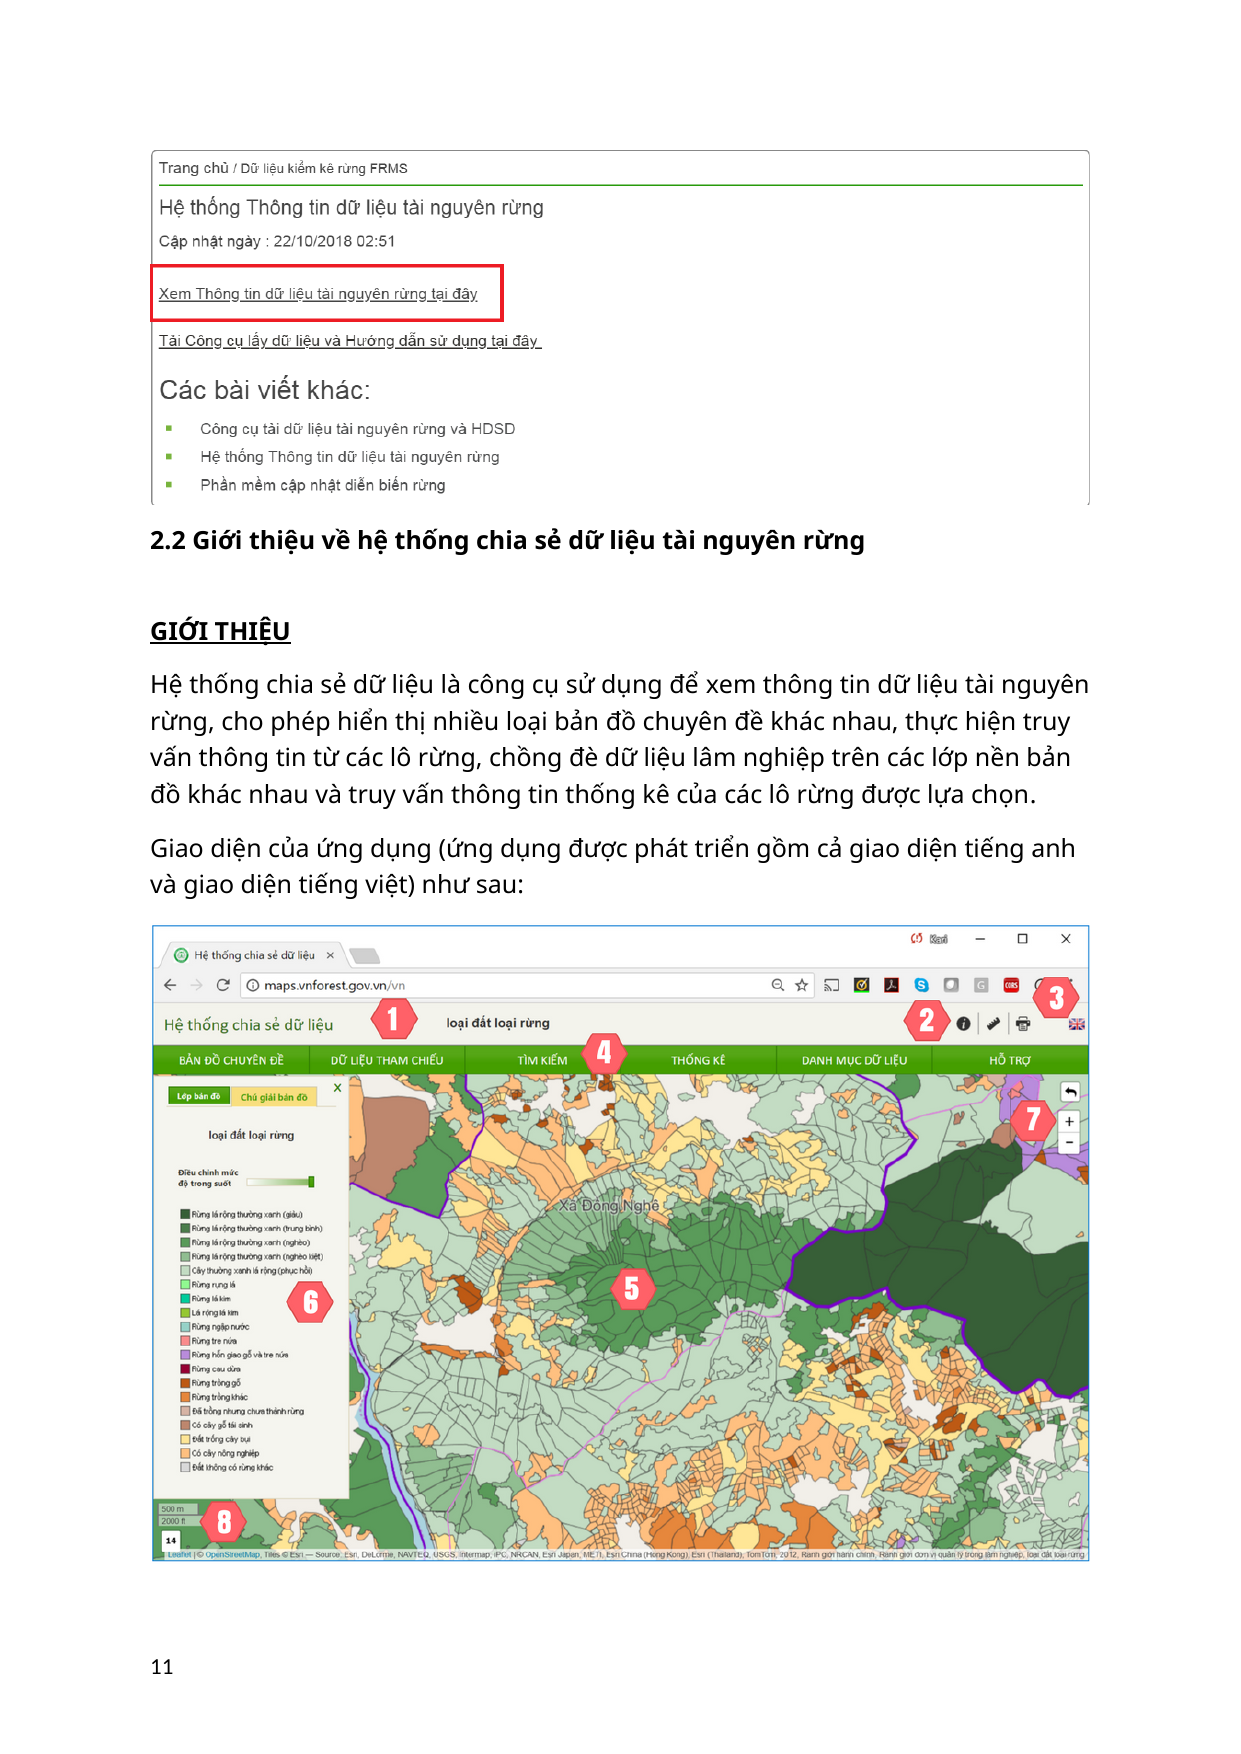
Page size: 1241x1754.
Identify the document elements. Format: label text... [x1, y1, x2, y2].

text Giao diện của ứng dụng (ứng dụng được phát triển gồm cả giao diện tiếng anh và giao diện tiếng việt) như sau: [150, 830, 1090, 901]
picture [150, 150, 1090, 505]
text Hệ thống chia sẻ dữ liệu là công cụ sử dụng để xem thông tin dữ liệu tài nguyên rừng, cho phép hiển thị nhiều loại bản đồ chuyên đề khác nhau, thực hiện truy vấn thông tin từ các lô rừng, chồng đè dữ liệu lâm nghiệp trên các lớp nền bản đồ khác nhau và truy vấn thông tin thống kê của các lô rừng được lựa chọn. [150, 667, 1090, 811]
text GIỚI THIỆU [150, 613, 1090, 647]
picture [150, 920, 1091, 1564]
subtitle 2.2 Giới thiệu về hệ thống chia sẻ dữ liệu tài nguyên rừng [150, 523, 1090, 557]
